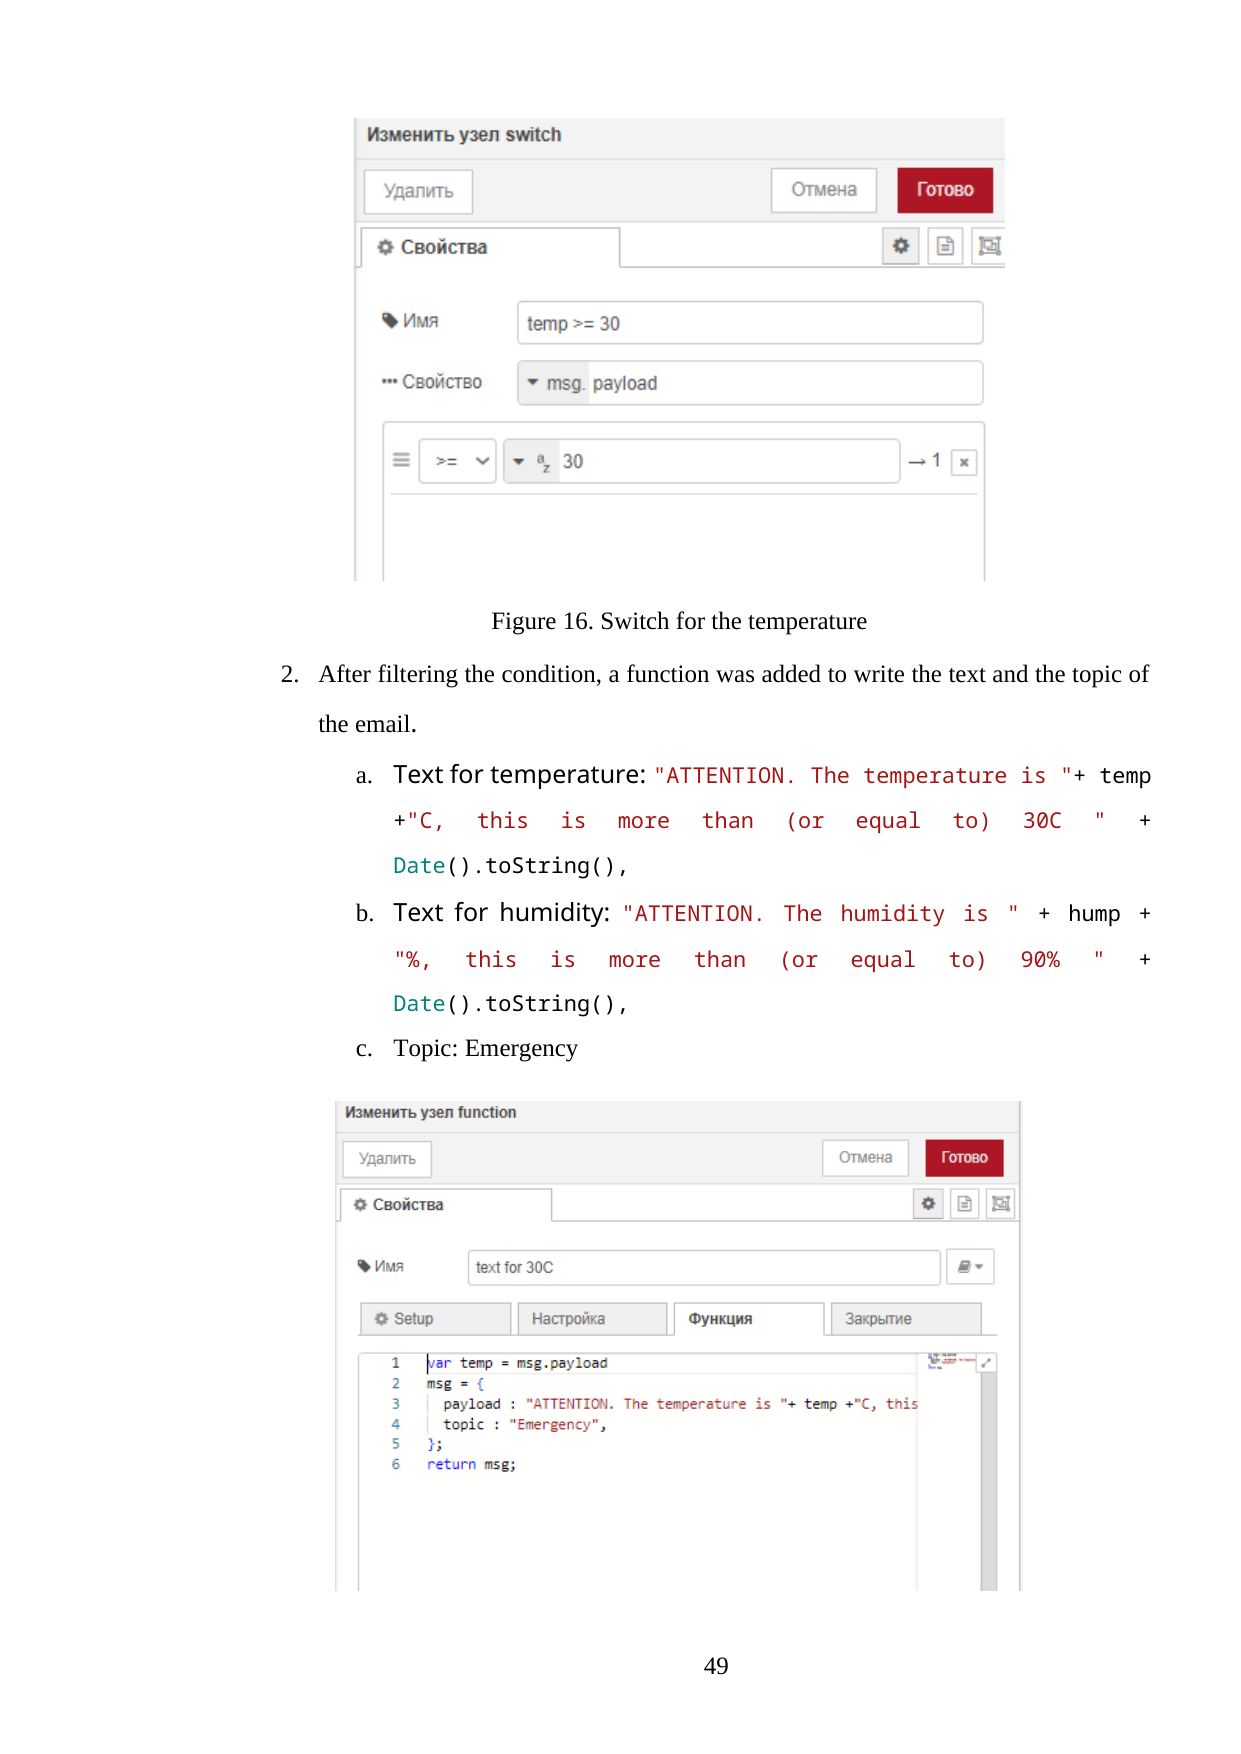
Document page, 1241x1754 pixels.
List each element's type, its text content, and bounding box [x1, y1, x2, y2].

list Text for humidity: "ATTENTION. The humidity is " + hump + "%, this is more than (or equal to) 90% " + Date().toString(), [356, 894, 1152, 1018]
list Topic: Emergency [356, 1033, 1152, 1062]
text Figure 16. Switch for the temperature [207, 606, 1152, 634]
picture [353, 118, 1005, 581]
list Text for temperature: "ATTENTION. The temperature is "+ temp +"C, this is more than (or equal to) 30C " + Date().toString(), [356, 756, 1152, 880]
picture [335, 1101, 1023, 1591]
list After filtering the condition, a function was added to write the text and the topic of the email. [281, 659, 1152, 739]
